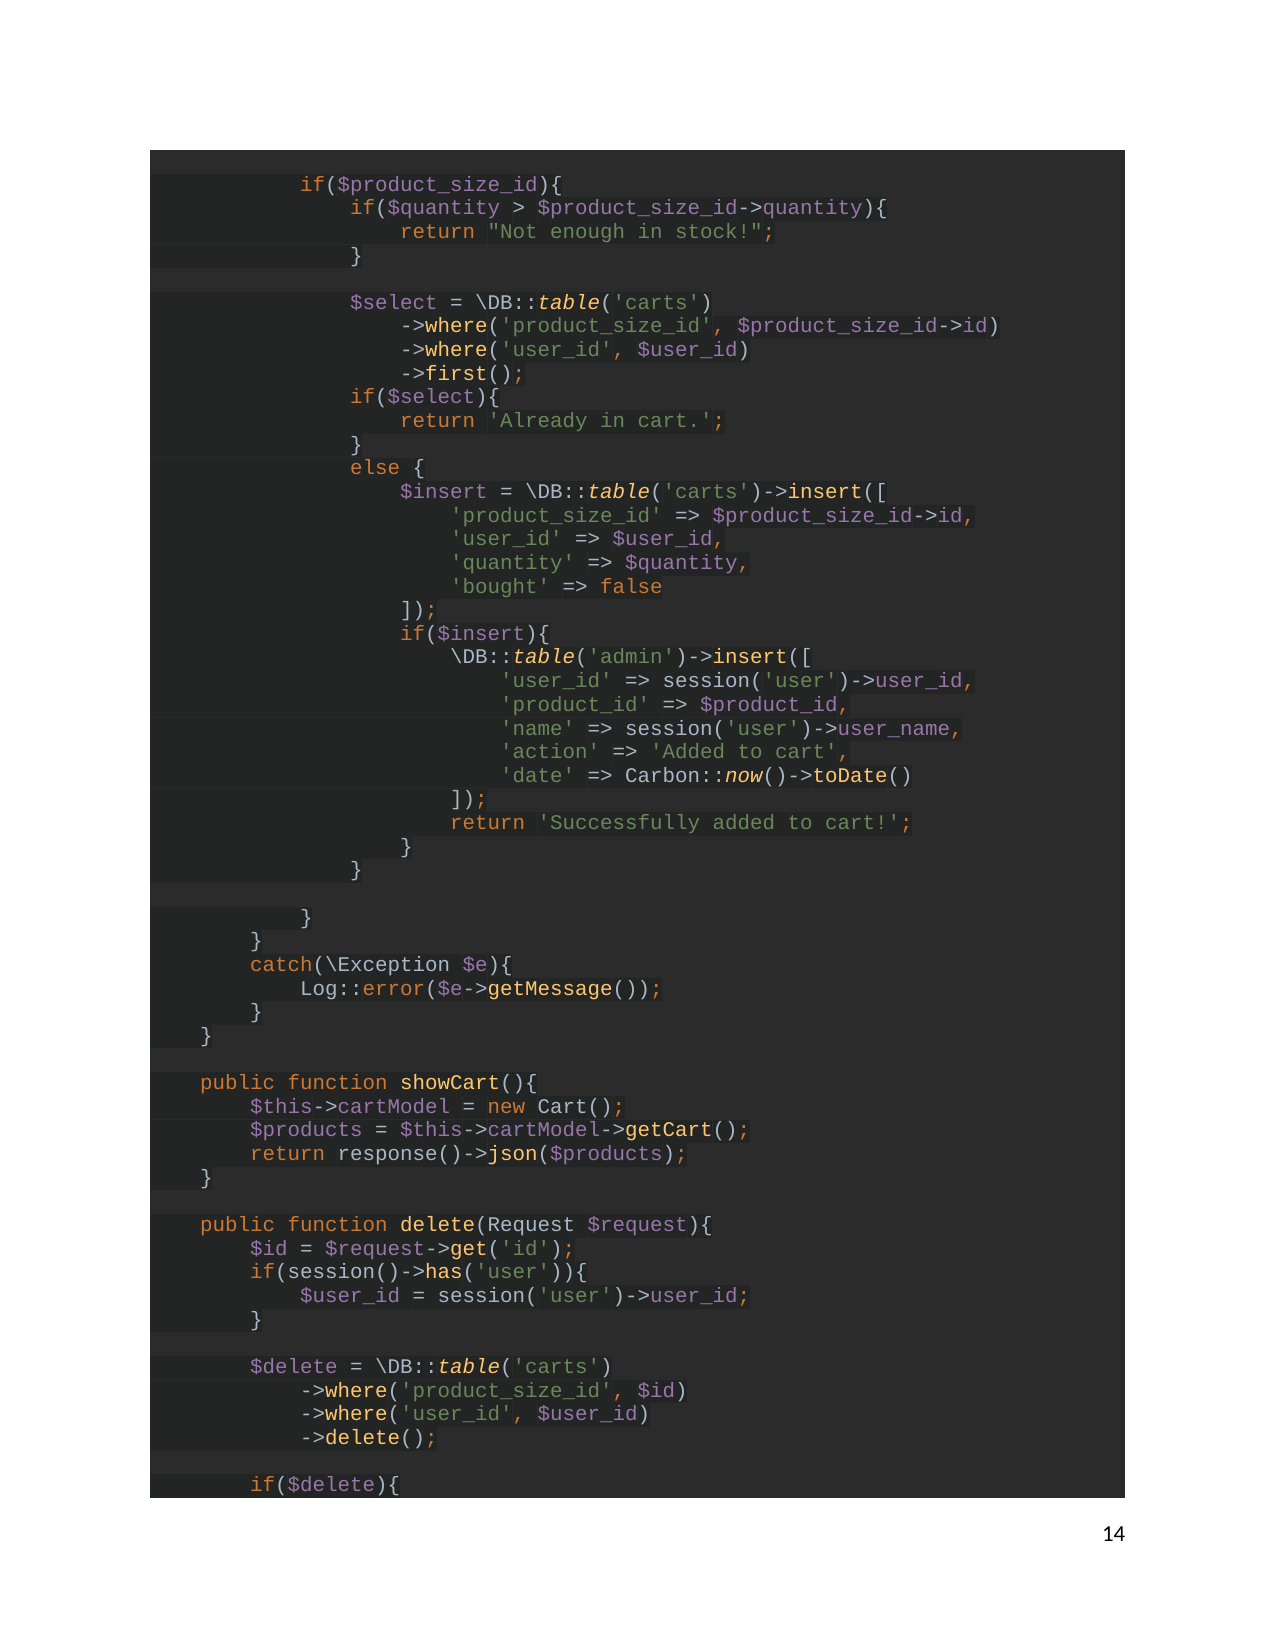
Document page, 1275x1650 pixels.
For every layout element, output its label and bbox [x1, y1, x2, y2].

text [150, 150, 1125, 1498]
